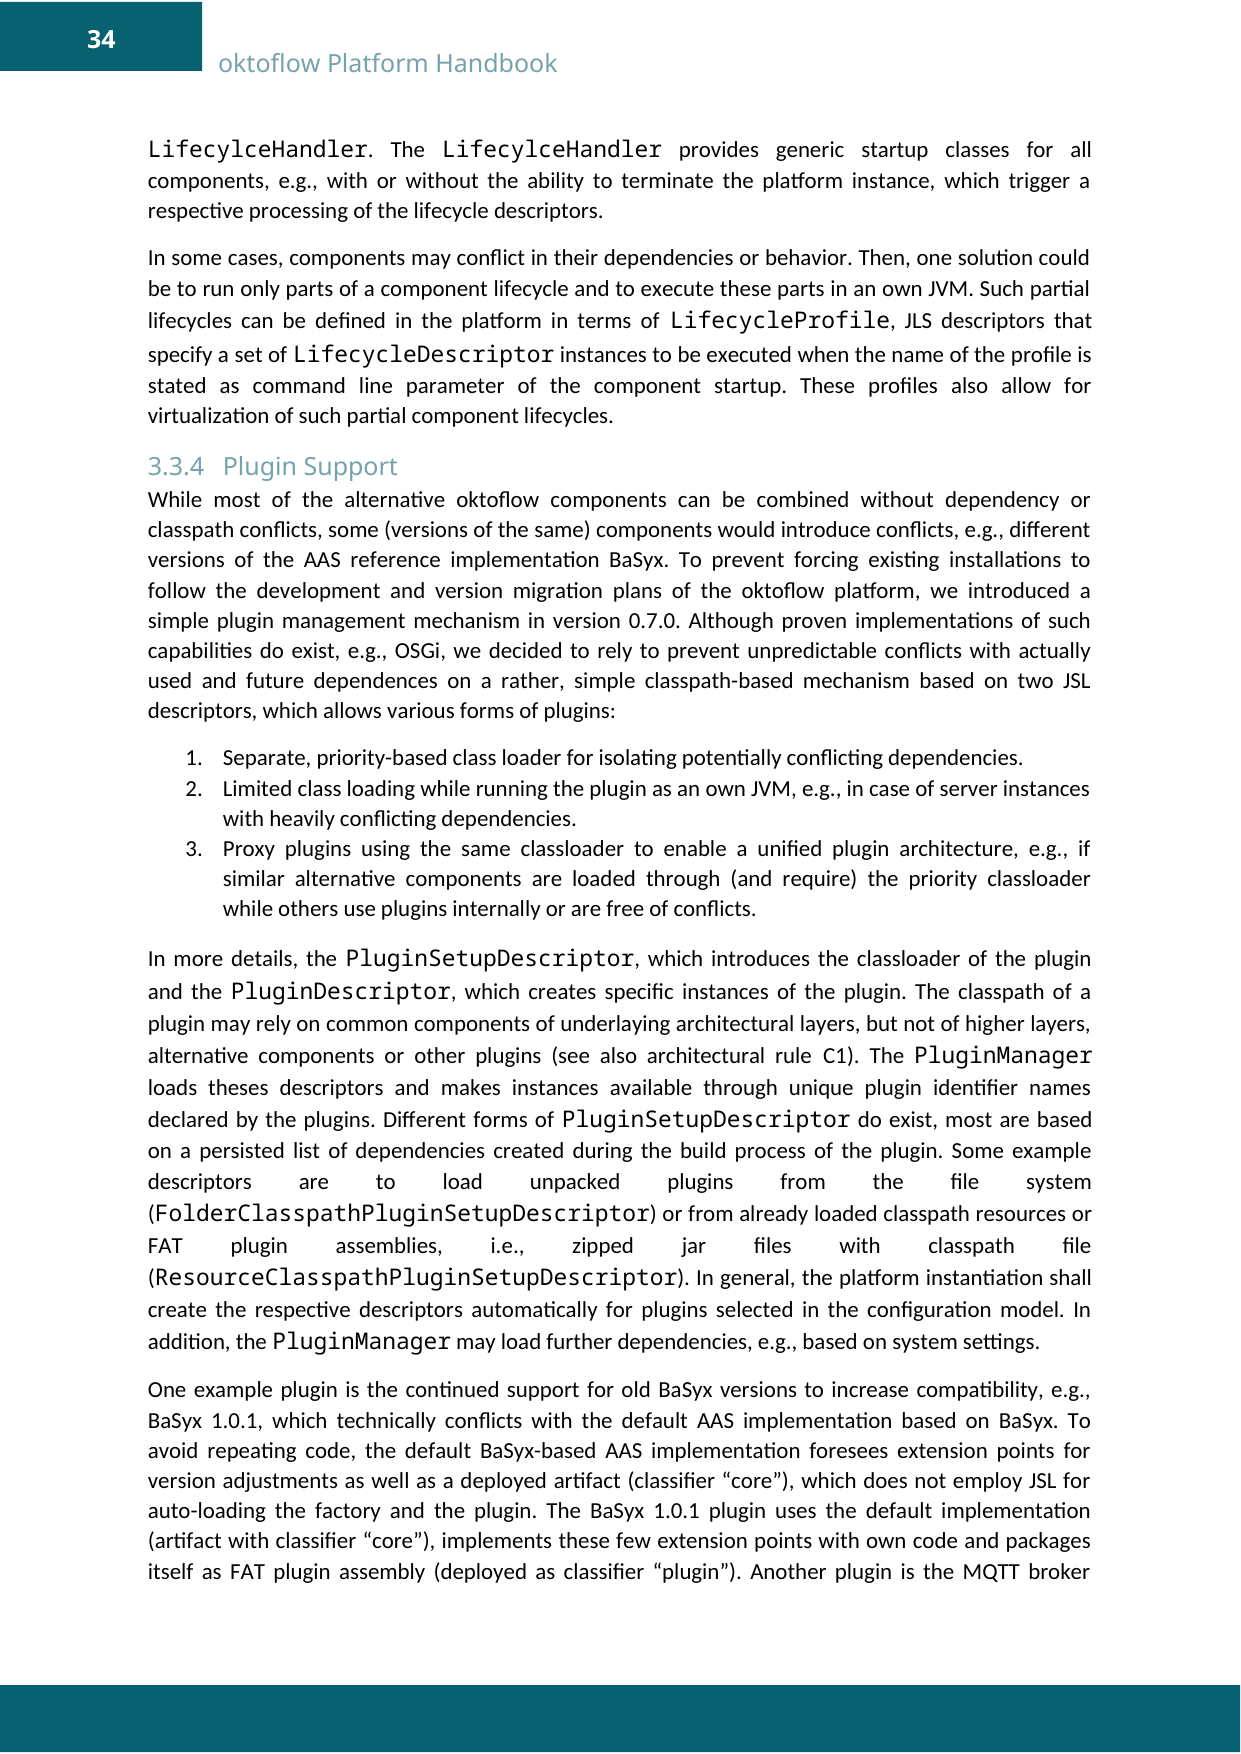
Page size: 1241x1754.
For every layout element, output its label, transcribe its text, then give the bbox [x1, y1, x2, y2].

text In some cases, components may conflict in their dependencies or behavior. Then, one solution could be to run only parts of a component lifecycle and to execute these parts in an own JVM. Such partial lifecycles can be defined in the platform in terms of LifecycleProfile, JLS descriptors that specify a set of LifecycleDescriptor instances to be executed when the name of the profile is stated as command line parameter of the component startup. These profiles also allow for virtualization of such partial component lifecycles. [148, 243, 1093, 429]
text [148, 133, 1093, 224]
list Proxy plugins using the same classloader to enable a unified plugin architecture, e.g., if similar alternative components are loaded through (and require) the priority classloader while others use plugins internally or are free of conflicts. [185, 834, 1093, 923]
list Limited class loading while running the plugin as an own JVM, e.g., in case of server instances with heavily conflicting dependencies. [185, 774, 1093, 832]
list Separate, priority-based class loader for isolating potentially conflicting dependencies. [185, 743, 1093, 772]
text While most of the alternative oktoflow components can be combined without dependency or classpath conflicts, some (versions of the same) components would introduce conflicts, e.g., different versions of the AAS reference implementation BaSyx. To prevent forcing existing installations to follow the development and version migration plans of the oktoflow platform, we introduced a simple plugin management mechanism in version 0.7.0. Although proven implementations of such capabilities do exist, e.g., OSGi, we decided to rely to prevent unpredictable conflicts with actually used and future dependences on a rather, simple classpath-based mechanism based on two JSL descriptors, which allows various forms of plugins: [148, 485, 1093, 725]
text In more details, the PluginSetupDescriptor, which introduces the classloader of the plugin and the PluginDescriptor, which creates specific instances of the plugin. The classpath of a plugin may rely on common components of underlaying architectural layers, but not of higher layers, alternative components or other plugins (see also architectural rule C1). The PluginManager loads theses descriptors and makes instances available through unique plugin identifier names declared by the plugins. Different forms of PluginSetupDescriptor do exist, most are based on a persisted list of dependencies created during the build process of the plugin. Some example descriptors are to load unpacked plugins from the file system (FolderClasspathPluginSetupDescriptor) or from already loaded classpath resources or FAT plugin assemblies, i.e., zipped jar files with classpath file (ResourceClasspathPluginSetupDescriptor). In general, the platform instantiation shall create the respective descriptors automatically for plugins selected in the configuration model. In addition, the PluginManager may load further dependencies, e.g., based on system settings. [148, 941, 1093, 1356]
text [148, 1376, 1093, 1585]
subtitle Plugin Support [148, 448, 1093, 482]
